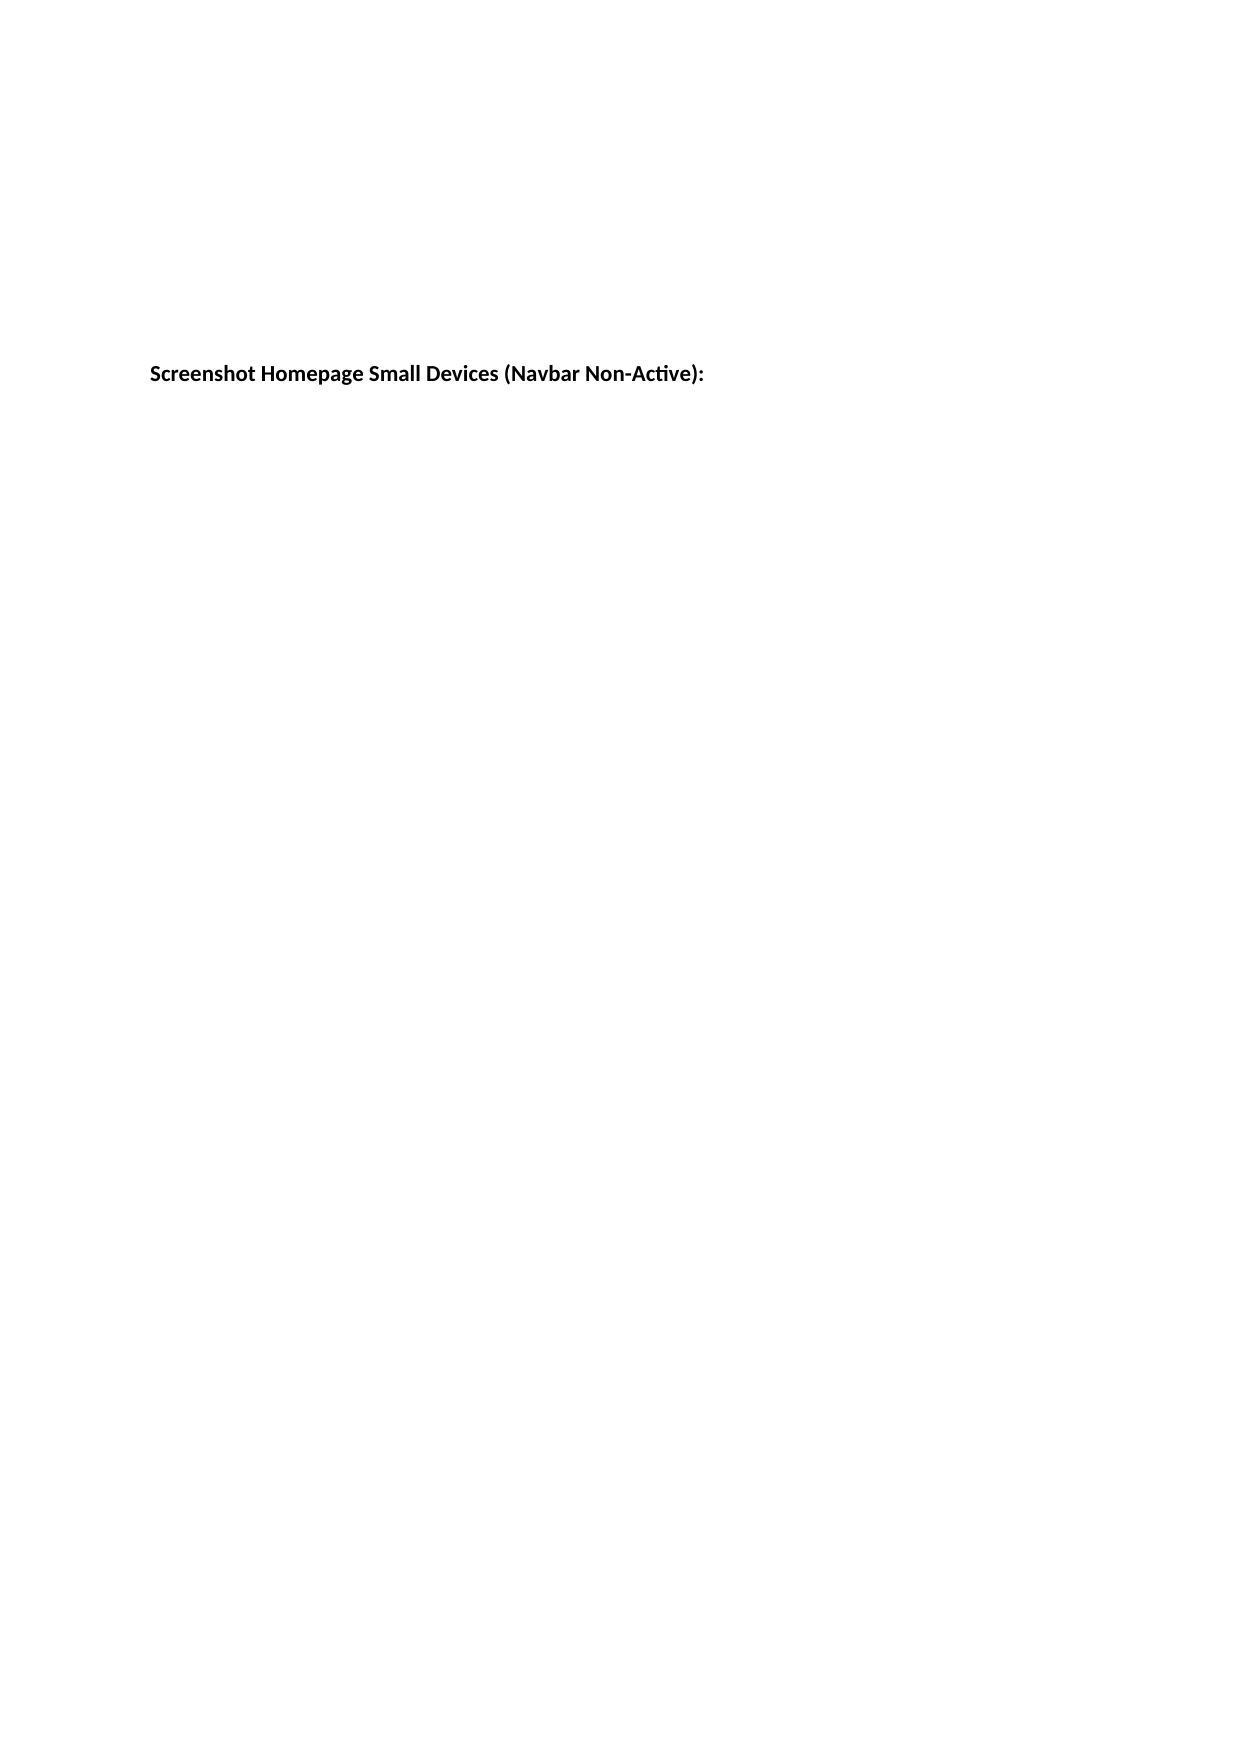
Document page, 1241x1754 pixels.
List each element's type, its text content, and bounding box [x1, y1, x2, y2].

text Screenshot Homepage Small Devices (Navbar Non-Active): [150, 359, 1090, 387]
